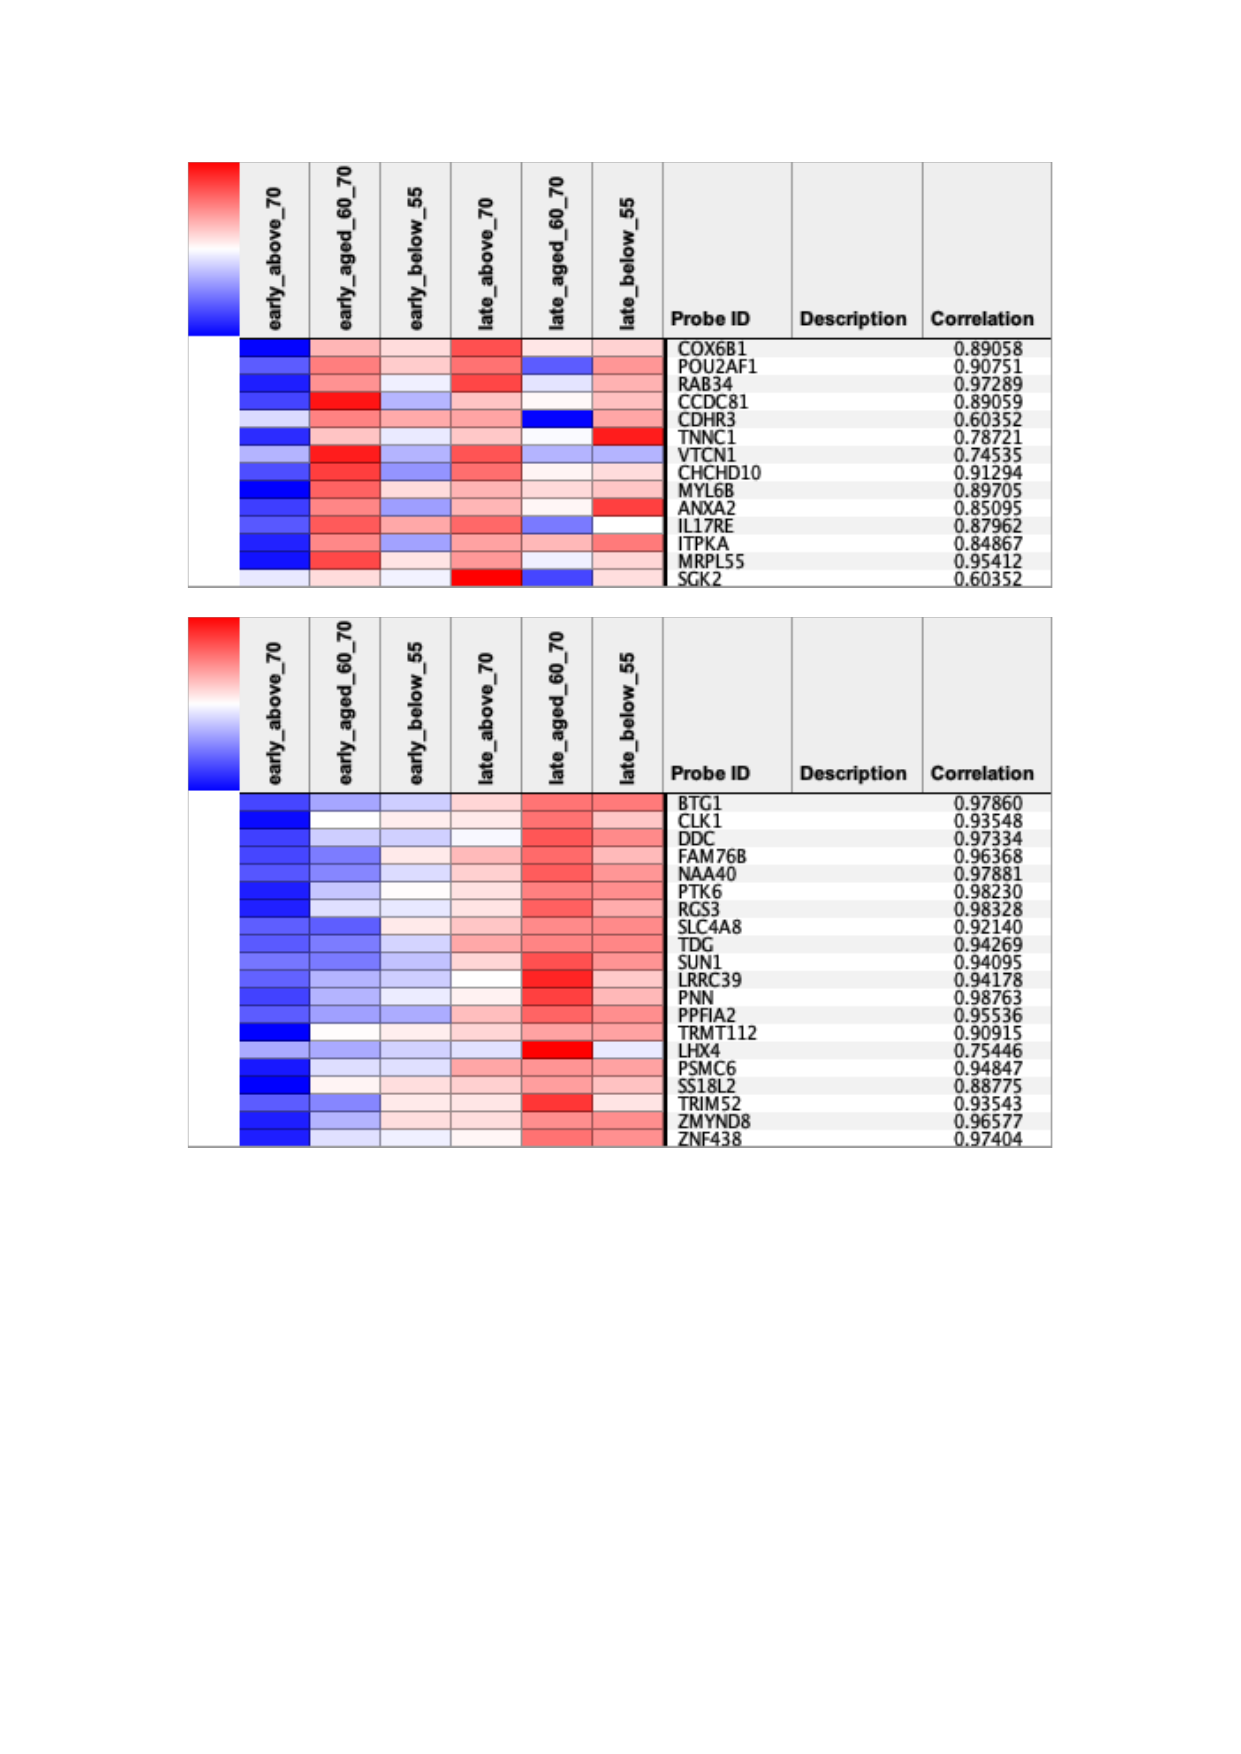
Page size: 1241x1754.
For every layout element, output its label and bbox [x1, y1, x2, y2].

picture [187, 162, 1053, 588]
picture [187, 617, 1053, 1148]
